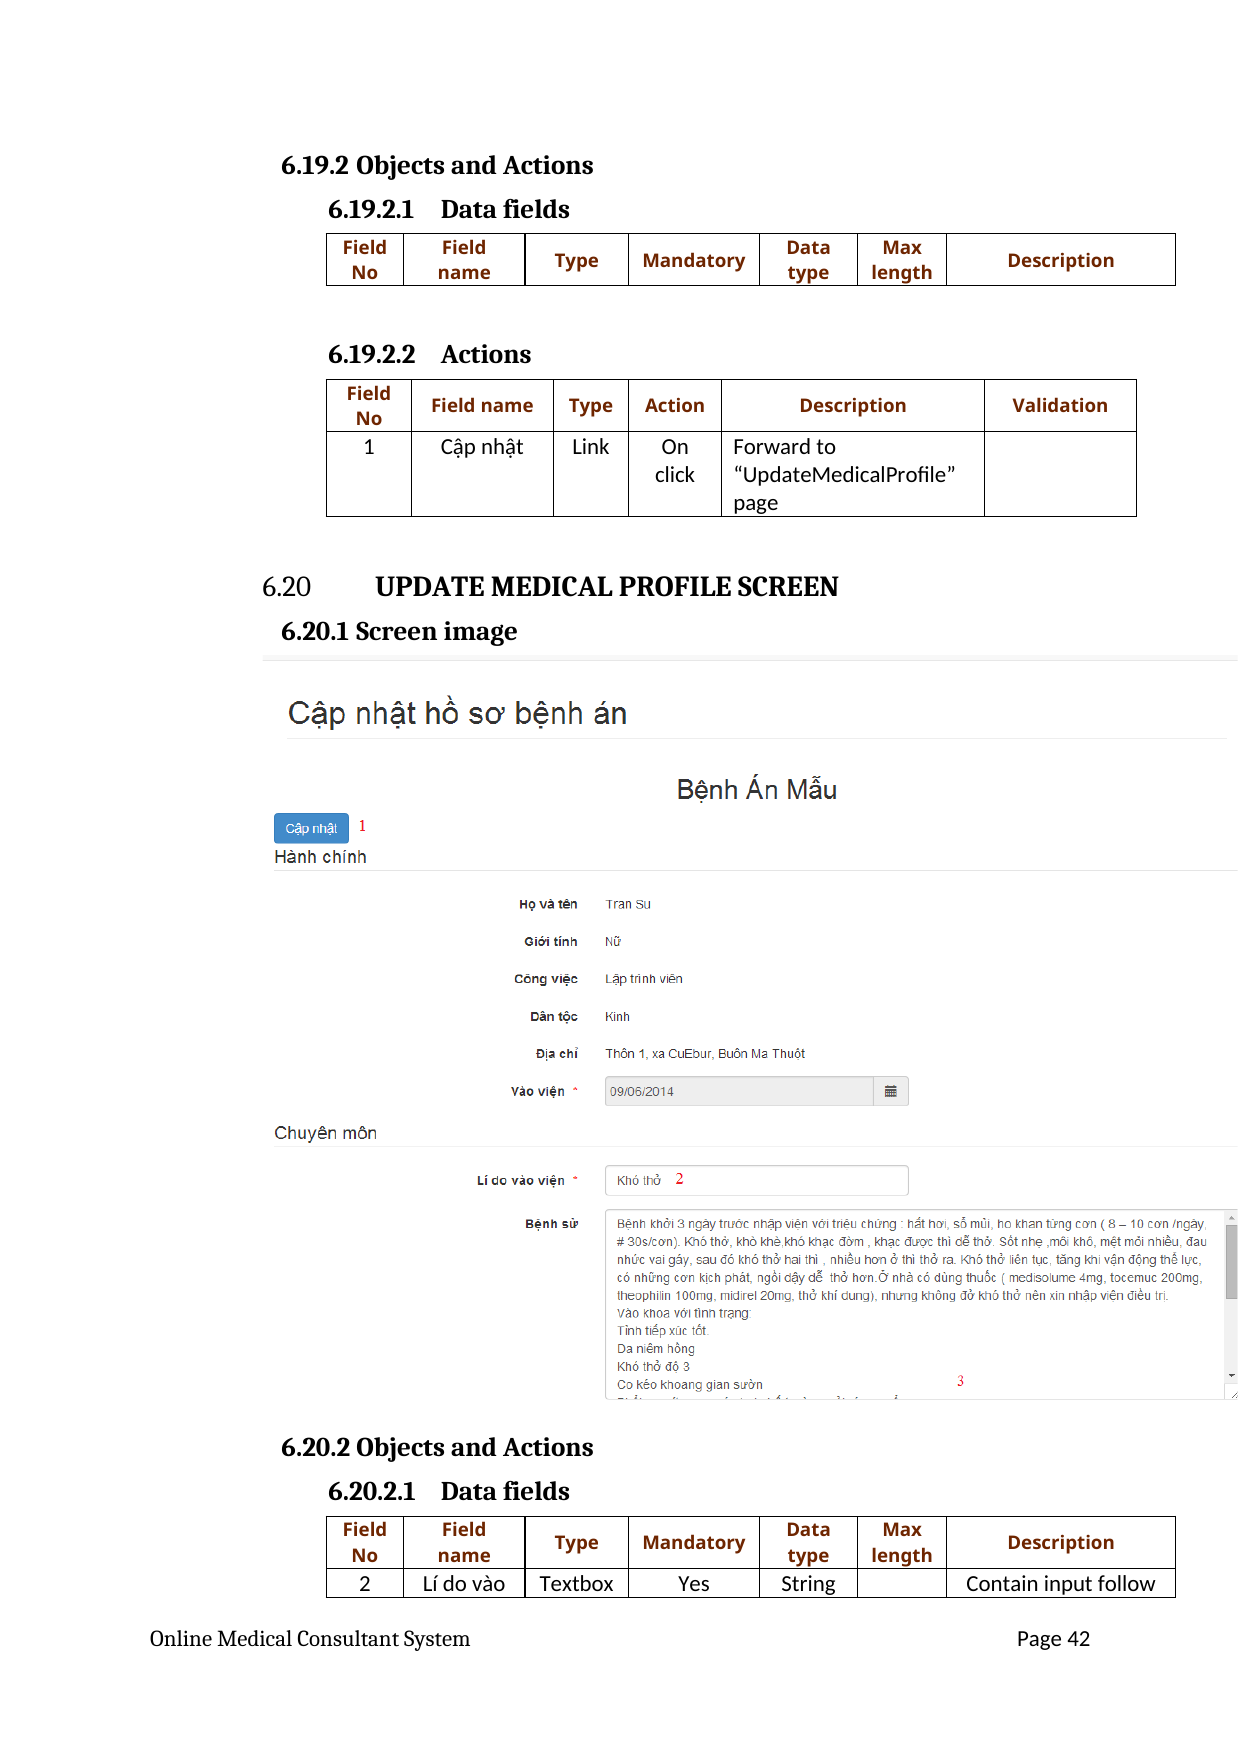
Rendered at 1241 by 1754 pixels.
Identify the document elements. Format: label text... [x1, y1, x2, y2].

table_cell Cập nhật [412, 432, 553, 516]
table_header Mandatory [629, 234, 759, 285]
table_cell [947, 1569, 1175, 1597]
table_header Type [554, 380, 628, 431]
table_cell On click [629, 432, 721, 516]
subtitle UPDATE MEDICAL PROFILE SCREEN [262, 570, 1090, 603]
subtitle Screen image [281, 616, 1090, 647]
table_cell 2 [327, 1569, 403, 1597]
table_cell Lí do vào viện [404, 1569, 524, 1597]
table_header Field No [327, 234, 403, 285]
table_header Field name [404, 1517, 524, 1568]
subtitle Actions [328, 339, 1090, 370]
table_header Max length [858, 1517, 946, 1568]
subtitle Objects and Actions [281, 1432, 1090, 1463]
subtitle Data fields [328, 194, 1090, 225]
table_header Type [526, 234, 628, 285]
subtitle Objects and Actions [281, 150, 1090, 181]
table_header Mandatory [629, 1517, 759, 1568]
table_header Description [947, 234, 1175, 285]
table_cell Textbox [526, 1569, 628, 1597]
table_cell Yes [629, 1569, 759, 1597]
table_header Data type [760, 1517, 857, 1568]
table_header Validation [985, 380, 1136, 431]
table_cell [858, 1569, 946, 1597]
table_cell 1 [327, 432, 411, 516]
table_header Field No [327, 1517, 403, 1568]
table_header Field name [404, 234, 524, 285]
table_cell Link [554, 432, 628, 516]
table_cell Forward to “UpdateMedicalProfile” page [722, 432, 984, 516]
table_cell [985, 432, 1136, 516]
table_header Field No [327, 380, 411, 431]
subtitle Data fields [328, 1476, 1090, 1507]
table_cell String [760, 1569, 857, 1597]
table_header Description [947, 1517, 1175, 1568]
table_header Max length [858, 234, 946, 285]
table_header Field name [412, 380, 553, 431]
table_header Action [629, 380, 721, 431]
table_header Type [526, 1517, 628, 1568]
table_header Description [722, 380, 984, 431]
table_header Data type [760, 234, 857, 285]
picture [262, 655, 1238, 1408]
